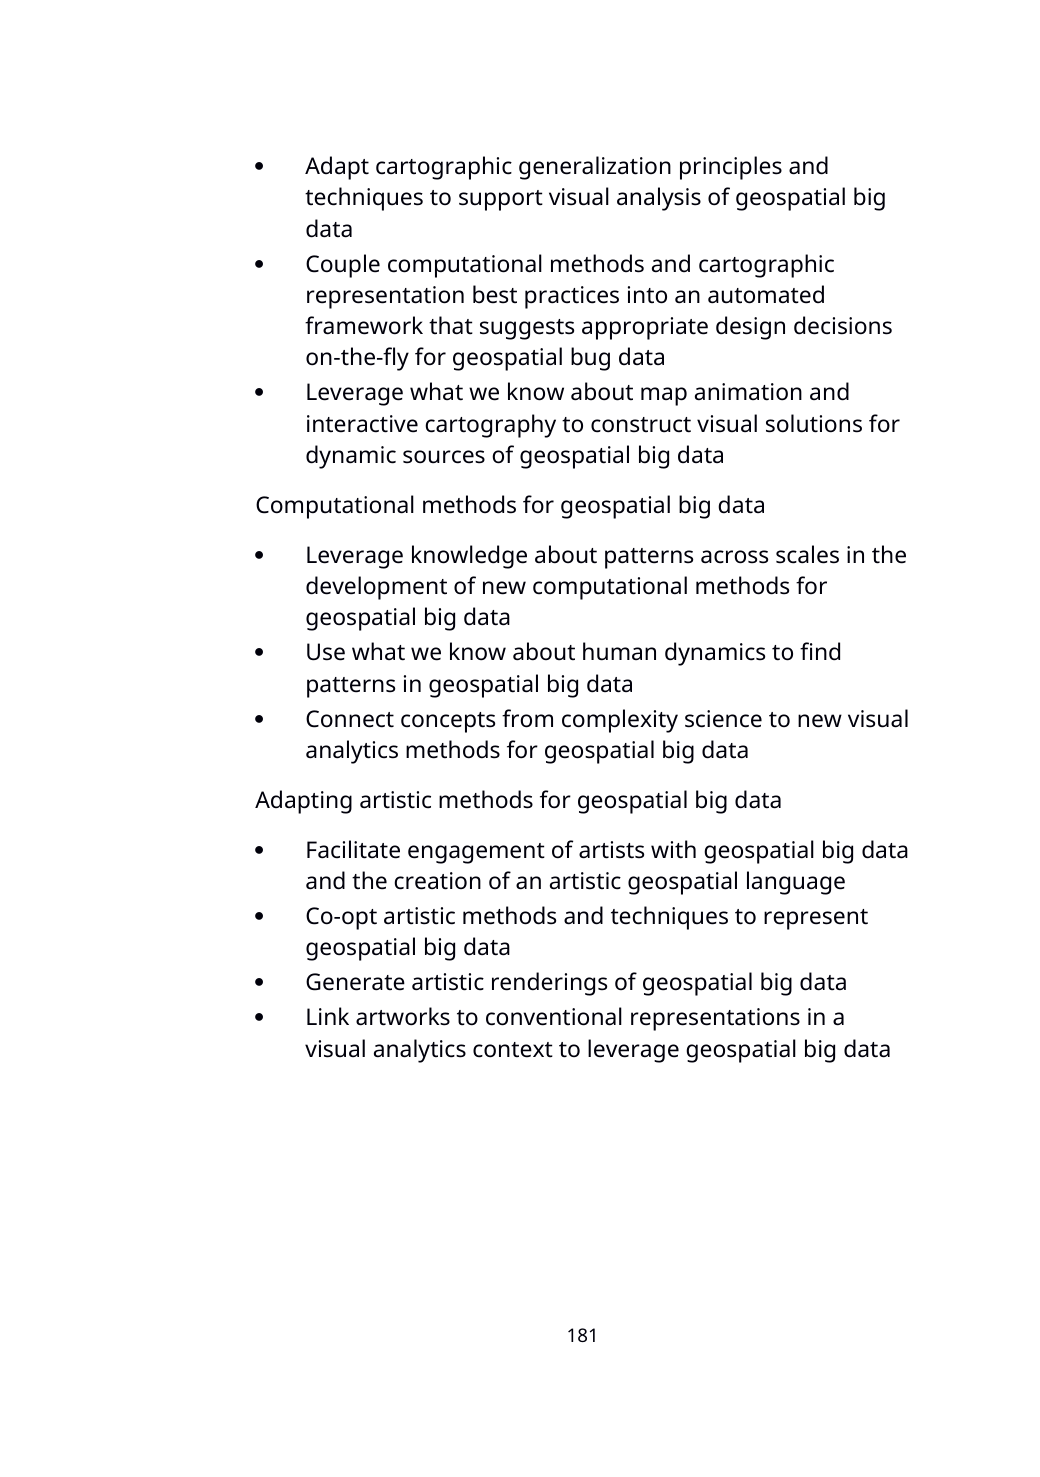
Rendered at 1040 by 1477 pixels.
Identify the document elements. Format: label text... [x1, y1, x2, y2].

list Couple computational methods and cartographic representation best practices into an automated framework that suggests appropriate design decisions on-the-fly for geospatial bug data [255, 247, 910, 372]
list Co-opt artistic methods and techniques to represent geospatial big data [255, 900, 910, 962]
list Facilitate engagement of artists with geospatial big data and the creation of an artistic geospatial language [255, 834, 910, 896]
text Computational methods for geospatial big data [255, 489, 910, 520]
list Leverage what we know about map animation and interactive cartography to construct visual solutions for dynamic sources of geospatial big data [255, 376, 910, 470]
text Adapting artistic methods for geospatial big data [255, 784, 910, 815]
list Adapt cartographic generalization principles and techniques to support visual analysis of geospatial big data [255, 150, 910, 244]
list Connect concepts from complexity science to new visual analytics methods for geospatial big data [255, 702, 910, 765]
list Leverage knowledge about patterns across scales in the development of new computational methods for geospatial big data [255, 539, 910, 632]
list Use what we know about human dynamics to find patterns in geospatial big data [255, 636, 910, 699]
list Generate artistic renderings of geospatial big data [255, 966, 910, 997]
list Link artworks to conventional representations in a visual analytics context to leverage geospatial big data [255, 1001, 910, 1064]
